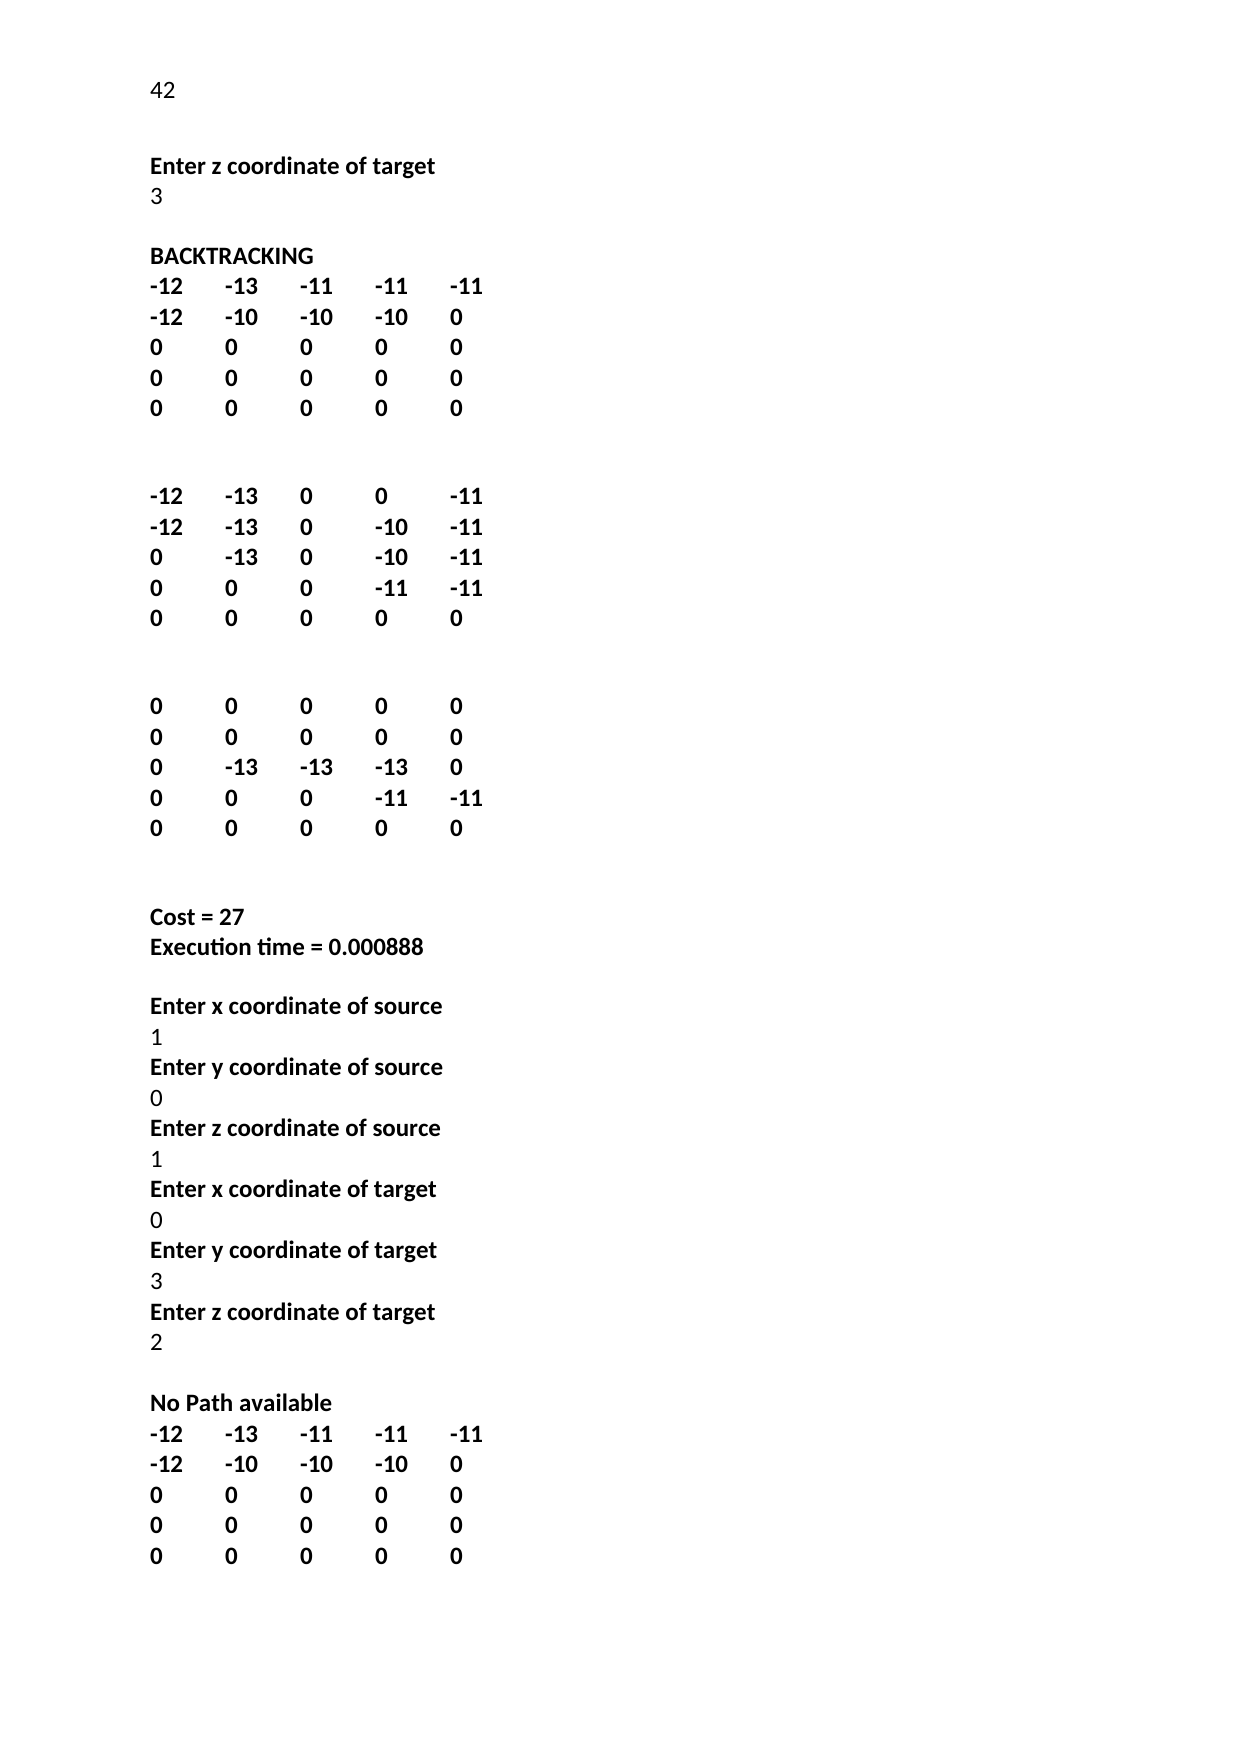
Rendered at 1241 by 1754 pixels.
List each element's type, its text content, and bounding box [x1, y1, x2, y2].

text 0 0 0 0 0 [150, 392, 1090, 423]
text -12 -13 0 0 -11 [150, 480, 1090, 511]
text 0 [150, 1082, 1090, 1112]
text Enter x coordinate of source [150, 990, 1090, 1021]
text 0 0 0 -11 -11 [150, 572, 1090, 602]
text 1 [150, 1021, 1090, 1051]
text 3 [150, 181, 1090, 211]
text Enter x coordinate of target [150, 1173, 1090, 1204]
text -12 -13 -11 -11 -11 [150, 1418, 1090, 1448]
text 0 [150, 1204, 1090, 1234]
text Enter z coordinate of target [150, 1296, 1090, 1326]
text 3 [150, 1265, 1090, 1296]
text 2 [150, 1326, 1090, 1357]
text Execution time = 0.000888 [150, 931, 1090, 962]
text 0 -13 0 -10 -11 [150, 541, 1090, 572]
text 1 [150, 1143, 1090, 1173]
text Enter y coordinate of target [150, 1234, 1090, 1265]
text Enter y coordinate of source [150, 1051, 1090, 1082]
text Enter z coordinate of target [150, 150, 1090, 181]
text -12 -10 -10 -10 0 [150, 301, 1090, 331]
text No Path available [150, 1387, 1090, 1418]
text 0 0 0 0 0 [150, 813, 1090, 843]
text Cost = 27 [150, 901, 1090, 931]
text 0 0 0 0 0 [150, 721, 1090, 752]
text 0 0 0 0 0 [150, 362, 1090, 392]
text 0 0 0 0 0 [150, 602, 1090, 633]
text 0 -13 -13 -13 0 [150, 752, 1090, 782]
text 0 0 0 0 0 [150, 691, 1090, 721]
text 0 0 0 0 0 [150, 1509, 1090, 1540]
text -12 -13 0 -10 -11 [150, 511, 1090, 541]
text 0 0 0 0 0 [150, 1479, 1090, 1509]
text -12 -10 -10 -10 0 [150, 1448, 1090, 1479]
text -12 -13 -11 -11 -11 [150, 270, 1090, 301]
text 0 0 0 0 0 [150, 331, 1090, 362]
text 0 0 0 0 0 [150, 1540, 1090, 1570]
text Enter z coordinate of source [150, 1112, 1090, 1143]
text 0 0 0 -11 -11 [150, 782, 1090, 813]
text BACKTRACKING [150, 240, 1090, 270]
